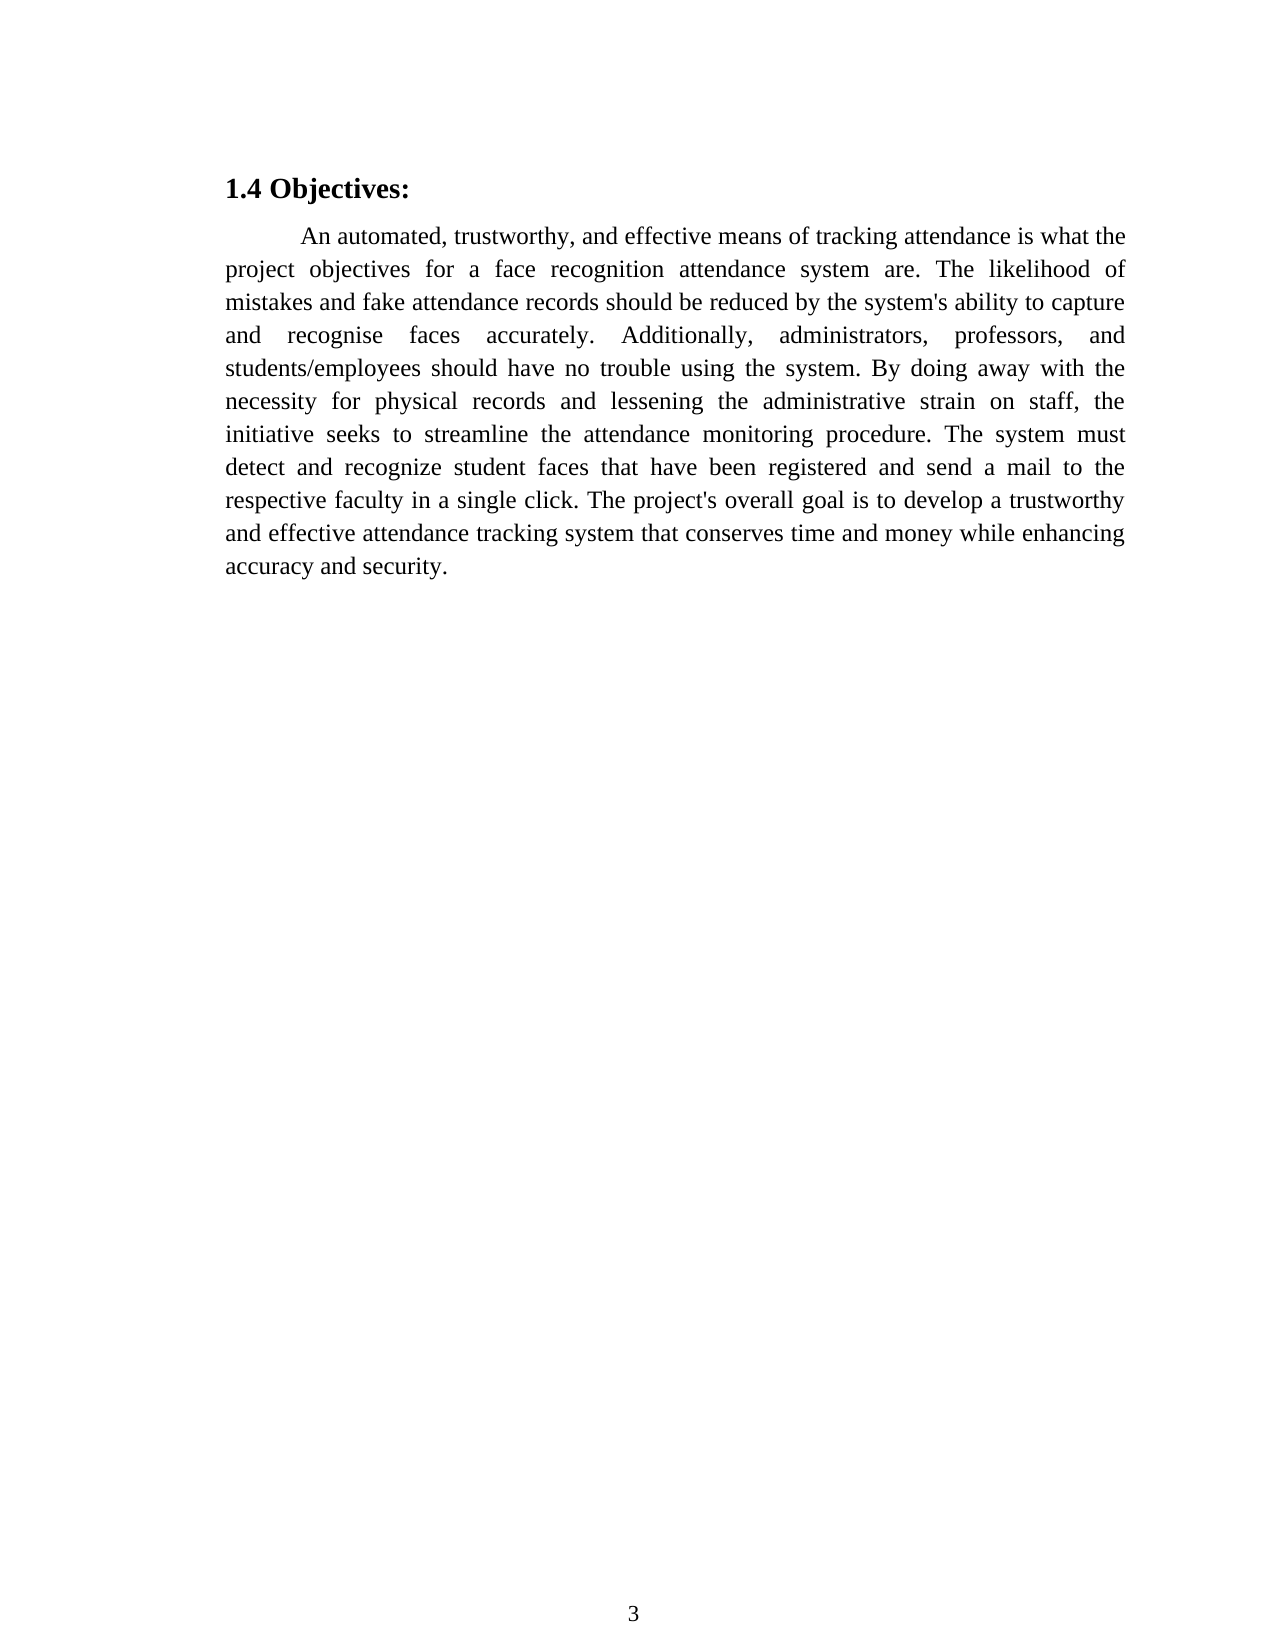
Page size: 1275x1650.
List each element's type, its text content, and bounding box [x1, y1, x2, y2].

subtitle Objectives: [225, 172, 1252, 205]
text An automated, trustworthy, and effective means of tracking attendance is what the project objectives for a face recognition attendance system are. The likelihood of mistakes and fake attendance records should be reduced by the system's ability to capture and recognise faces accurately. Additionally, administrators, professors, and students/employees should have no trouble using the system. By doing away with the necessity for physical records and lessening the administrative strain on staff, the initiative seeks to streamline the attendance monitoring procedure. The system must detect and recognize student faces that have been registered and send a mail to the respective faculty in a single click. The project's overall goal is to develop a trustworthy and effective attendance tracking system that conserves time and money while enhancing accuracy and security. [225, 221, 1126, 580]
